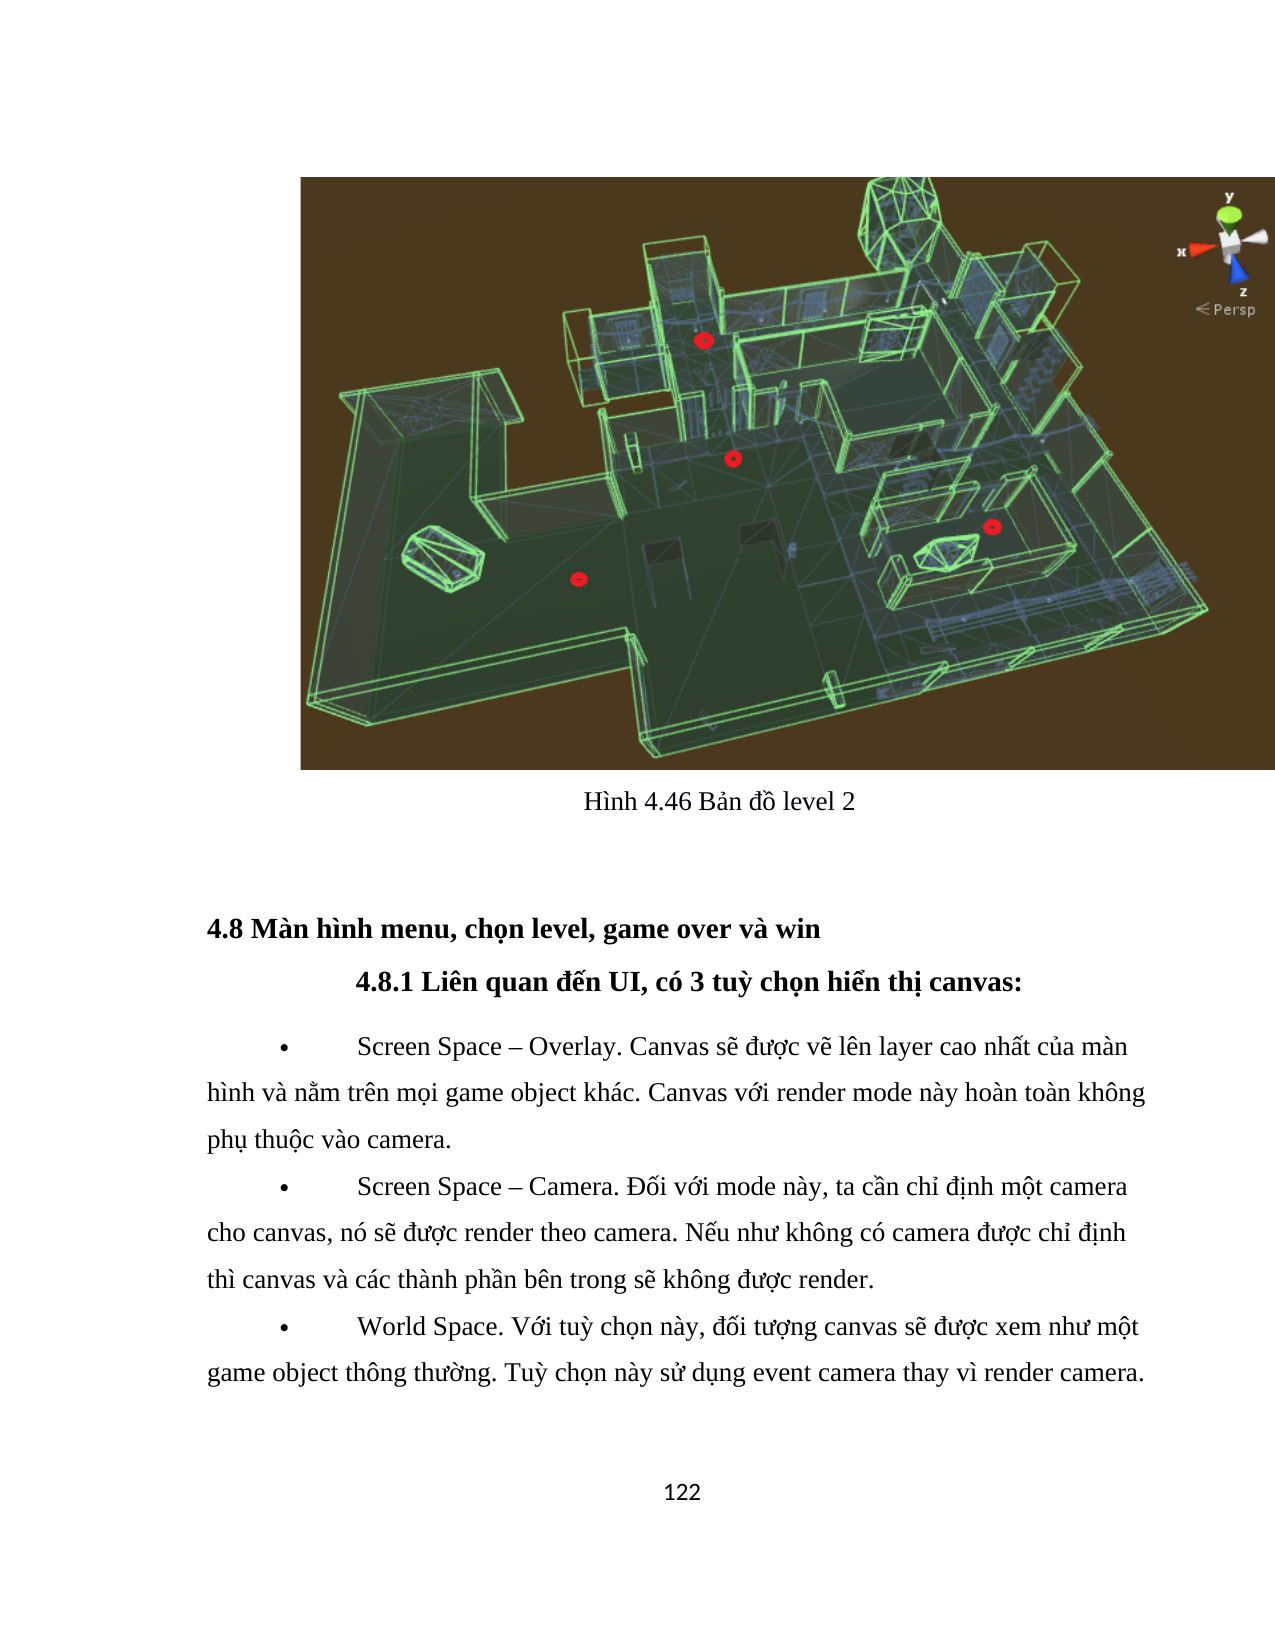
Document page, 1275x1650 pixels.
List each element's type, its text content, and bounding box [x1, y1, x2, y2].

picture [300, 177, 1275, 770]
list Screen Space – Overlay. Canvas sẽ được vẽ lên layer cao nhất của màn hình và nằm trên mọi game object khác. Canvas với render mode này hoàn toàn không phụ thuộc vào camera. [207, 1030, 1157, 1154]
list Hình 4.46 Bản đồ level 2 [282, 785, 1157, 816]
subtitle 4.8.1 Liên quan đến UI, có 3 tuỳ chọn hiển thị canvas: [281, 964, 1157, 998]
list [207, 1310, 1157, 1387]
subtitle 4.8 Màn hình menu, chọn level, game over và win [207, 912, 1157, 945]
list Screen Space – Camera. Đối với mode này, ta cần chỉ định một camera cho canvas, nó sẽ được render theo camera. Nếu như không có camera được chỉ định thì canvas và các thành phần bên trong sẽ không được render. [207, 1170, 1157, 1294]
